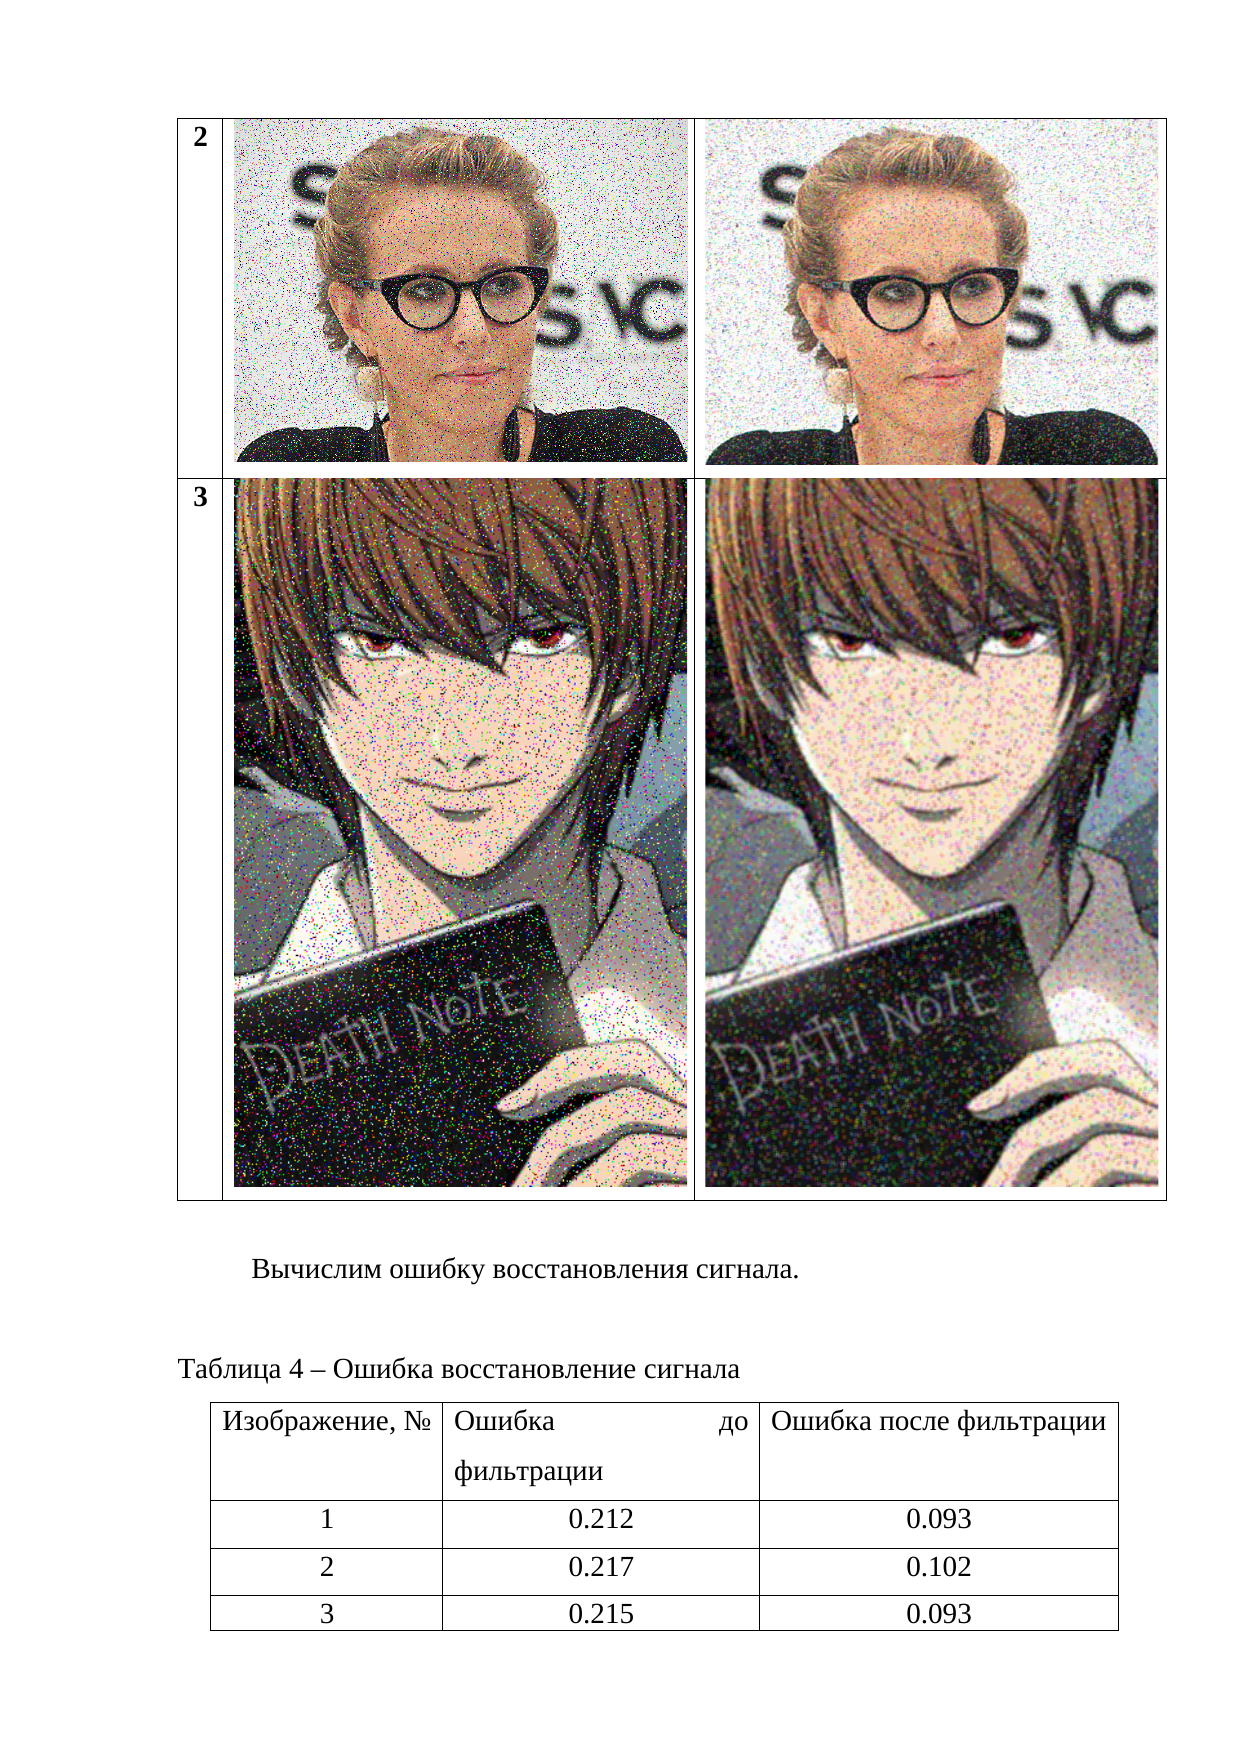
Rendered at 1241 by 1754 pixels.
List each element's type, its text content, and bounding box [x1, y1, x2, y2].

table_cell [695, 479, 1166, 1199]
table_cell 0.215 [443, 1596, 759, 1630]
picture [705, 478, 1159, 1187]
text Таблица 4 – Ошибка восстановление сигнала [177, 1352, 1152, 1385]
picture [234, 478, 688, 1187]
table_cell [695, 119, 1166, 478]
picture [234, 119, 688, 462]
table_cell 1 [211, 1501, 442, 1548]
table_cell 0.217 [443, 1549, 759, 1595]
table_cell 0.093 [760, 1501, 1118, 1548]
table_cell 0.212 [443, 1501, 759, 1548]
table_cell 2 [211, 1549, 442, 1595]
table_cell 2 [178, 119, 222, 478]
table_cell [223, 479, 694, 1199]
table_cell 0.102 [760, 1549, 1118, 1595]
table_cell 3 [178, 479, 222, 1199]
table_header Ошибка до фильтрации [443, 1403, 759, 1500]
table_cell 0.093 [760, 1596, 1118, 1630]
text Вычислим ошибку восстановления сигнала. [177, 1251, 1152, 1284]
table_cell [223, 119, 694, 478]
table_cell 3 [211, 1596, 442, 1630]
table_header Ошибка после фильтрации [760, 1403, 1118, 1500]
picture [705, 119, 1159, 465]
table_header Изображение, № [211, 1403, 442, 1500]
